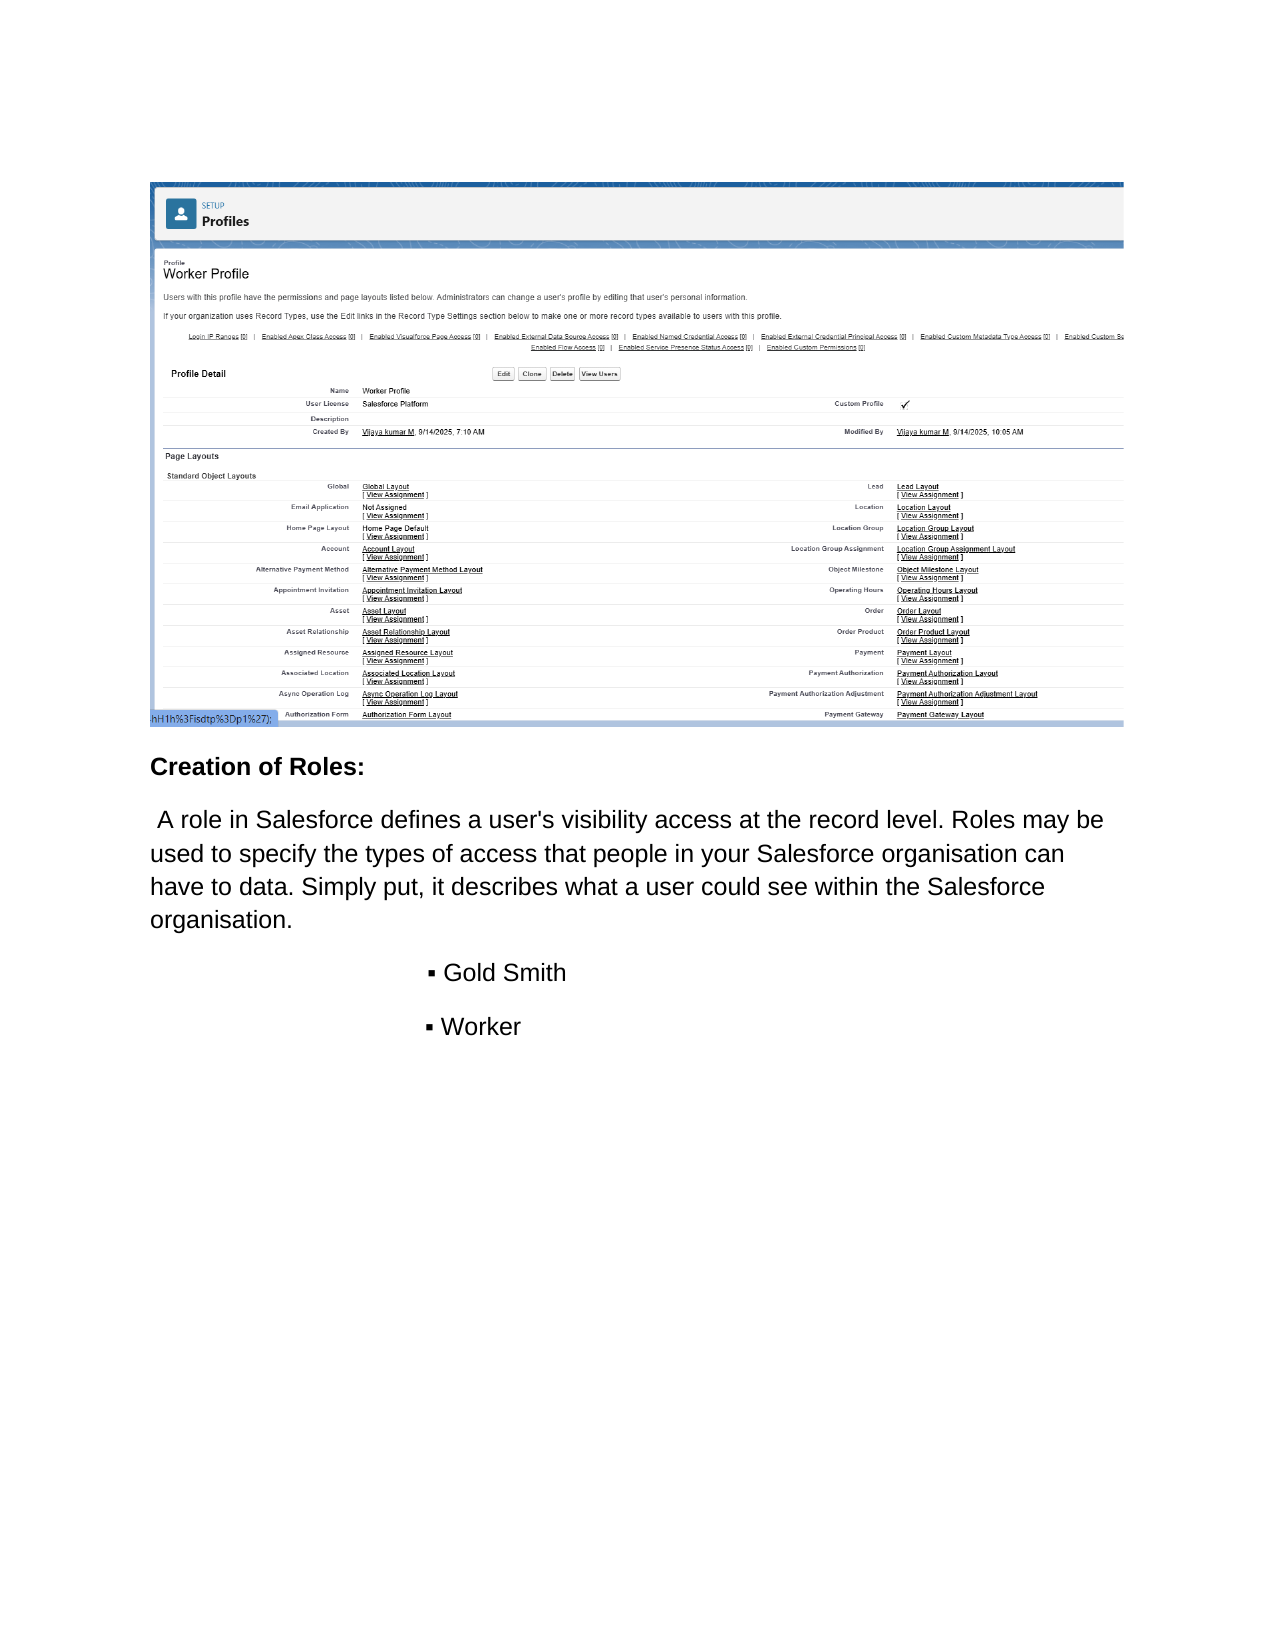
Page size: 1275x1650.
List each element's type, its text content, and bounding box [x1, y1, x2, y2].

text A role in Salesforce defines a user's visibility access at the record level. Roles may be used to specify the types of access that people in your Salesforce organisation can have to data. Simply put, it describes what a user could see within the Salesforce organisation. [150, 806, 1125, 933]
text Creation of Roles: [150, 752, 1125, 780]
text ▪ Worker [300, 1012, 1125, 1041]
text ▪ Gold Smith [150, 958, 1125, 987]
picture [150, 182, 1124, 727]
